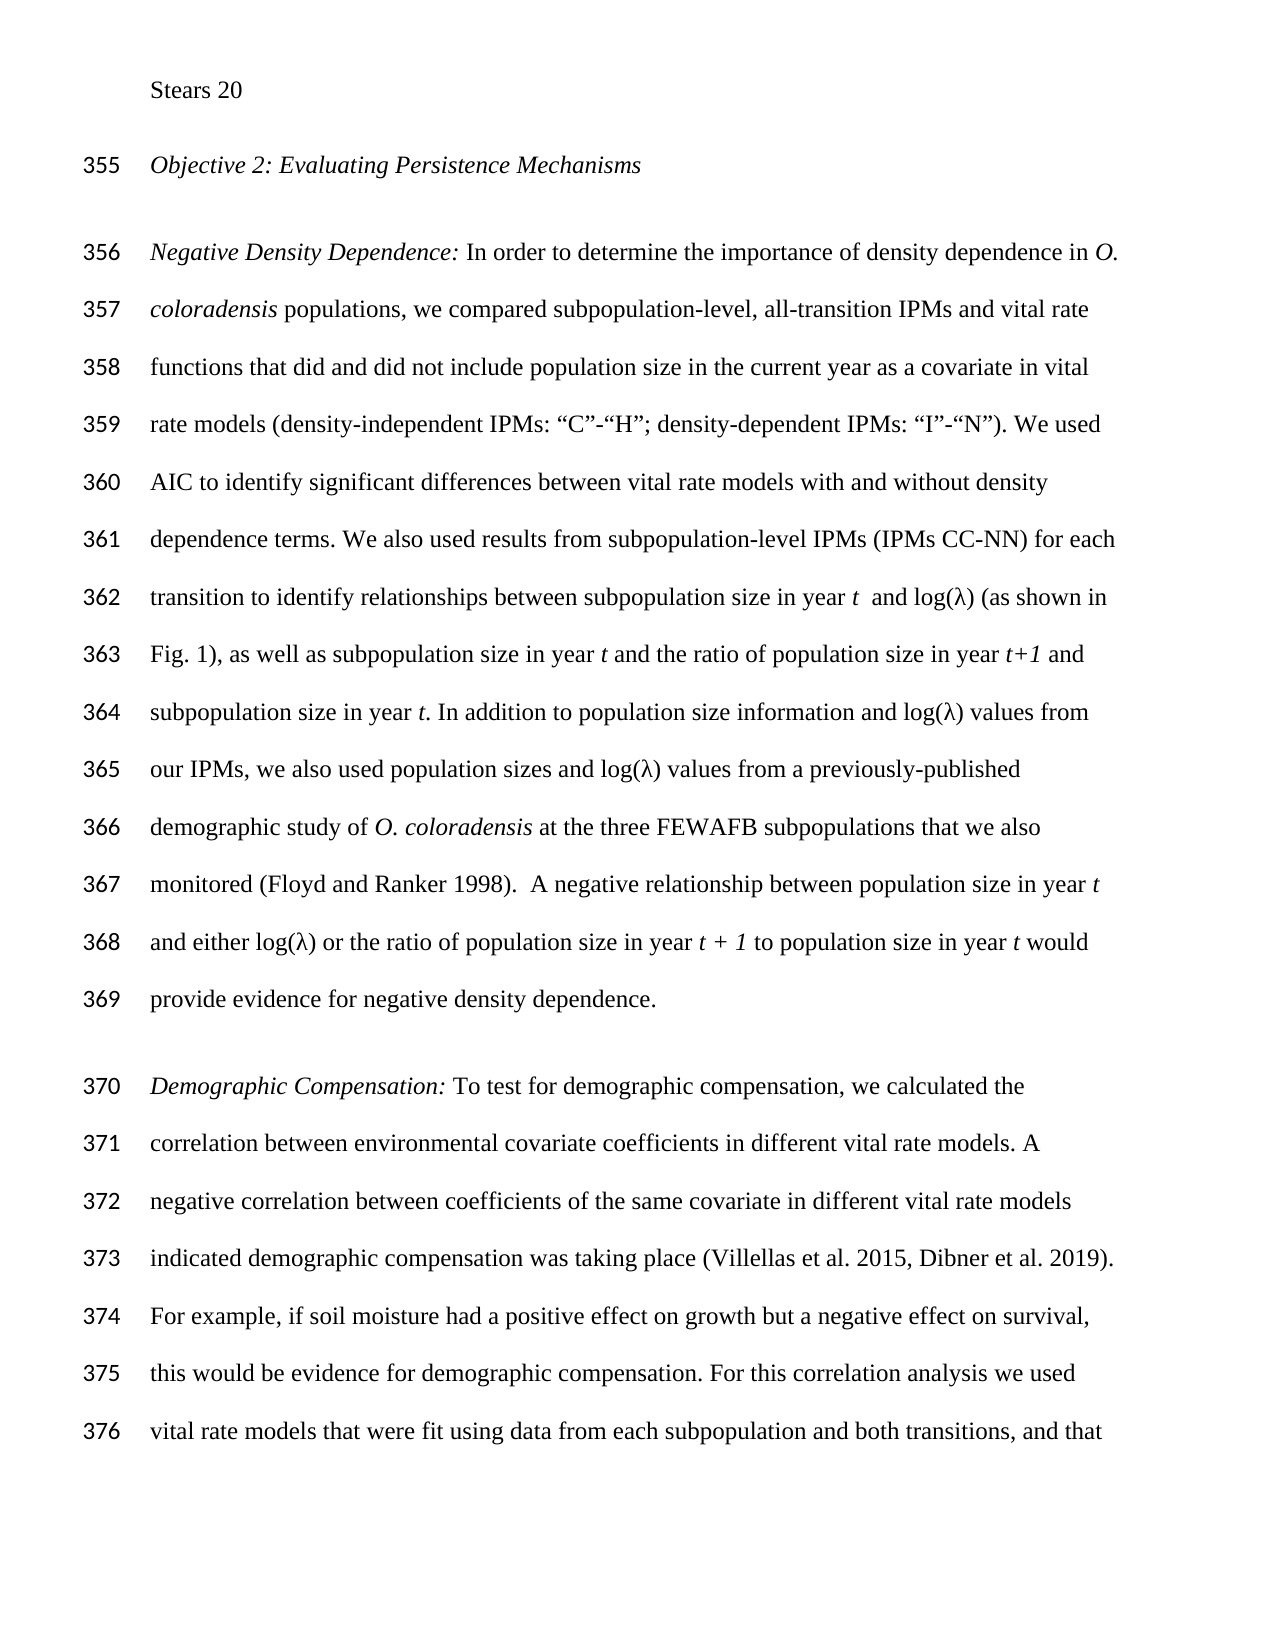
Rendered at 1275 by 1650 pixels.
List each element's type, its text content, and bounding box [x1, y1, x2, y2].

text Negative Density Dependence: In order to determine the importance of density dependence in O. coloradensis populations, we compared subpopulation-level, all-transition IPMs and vital rate functions that did and did not include population size in the current year as a covariate in vital rate models (density-independent IPMs: “C”-“H”; density-dependent IPMs: “I”-“N”). We used AIC to identify significant differences between vital rate models with and without density dependence terms. We also used results from subpopulation-level IPMs (IPMs CC-NN) for each transition to identify relationships between subpopulation size in year t and log(λ) (as shown in Fig. 1), as well as subpopulation size in year t and the ratio of population size in year t+1 and subpopulation size in year t. In addition to population size information and log(λ) values from our IPMs, we also used population sizes and log(λ) values from a previously-published demographic study of O. coloradensis at the three FEWAFB subpopulations that we also monitored (Floyd and Ranker 1998). A negative relationship between population size in year t and either log(λ) or the ratio of population size in year t + 1 to population size in year t would provide evidence for negative density dependence. [150, 237, 1125, 1013]
text Objective 2: Evaluating Persistence Mechanisms [150, 150, 1125, 179]
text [150, 1071, 1125, 1444]
